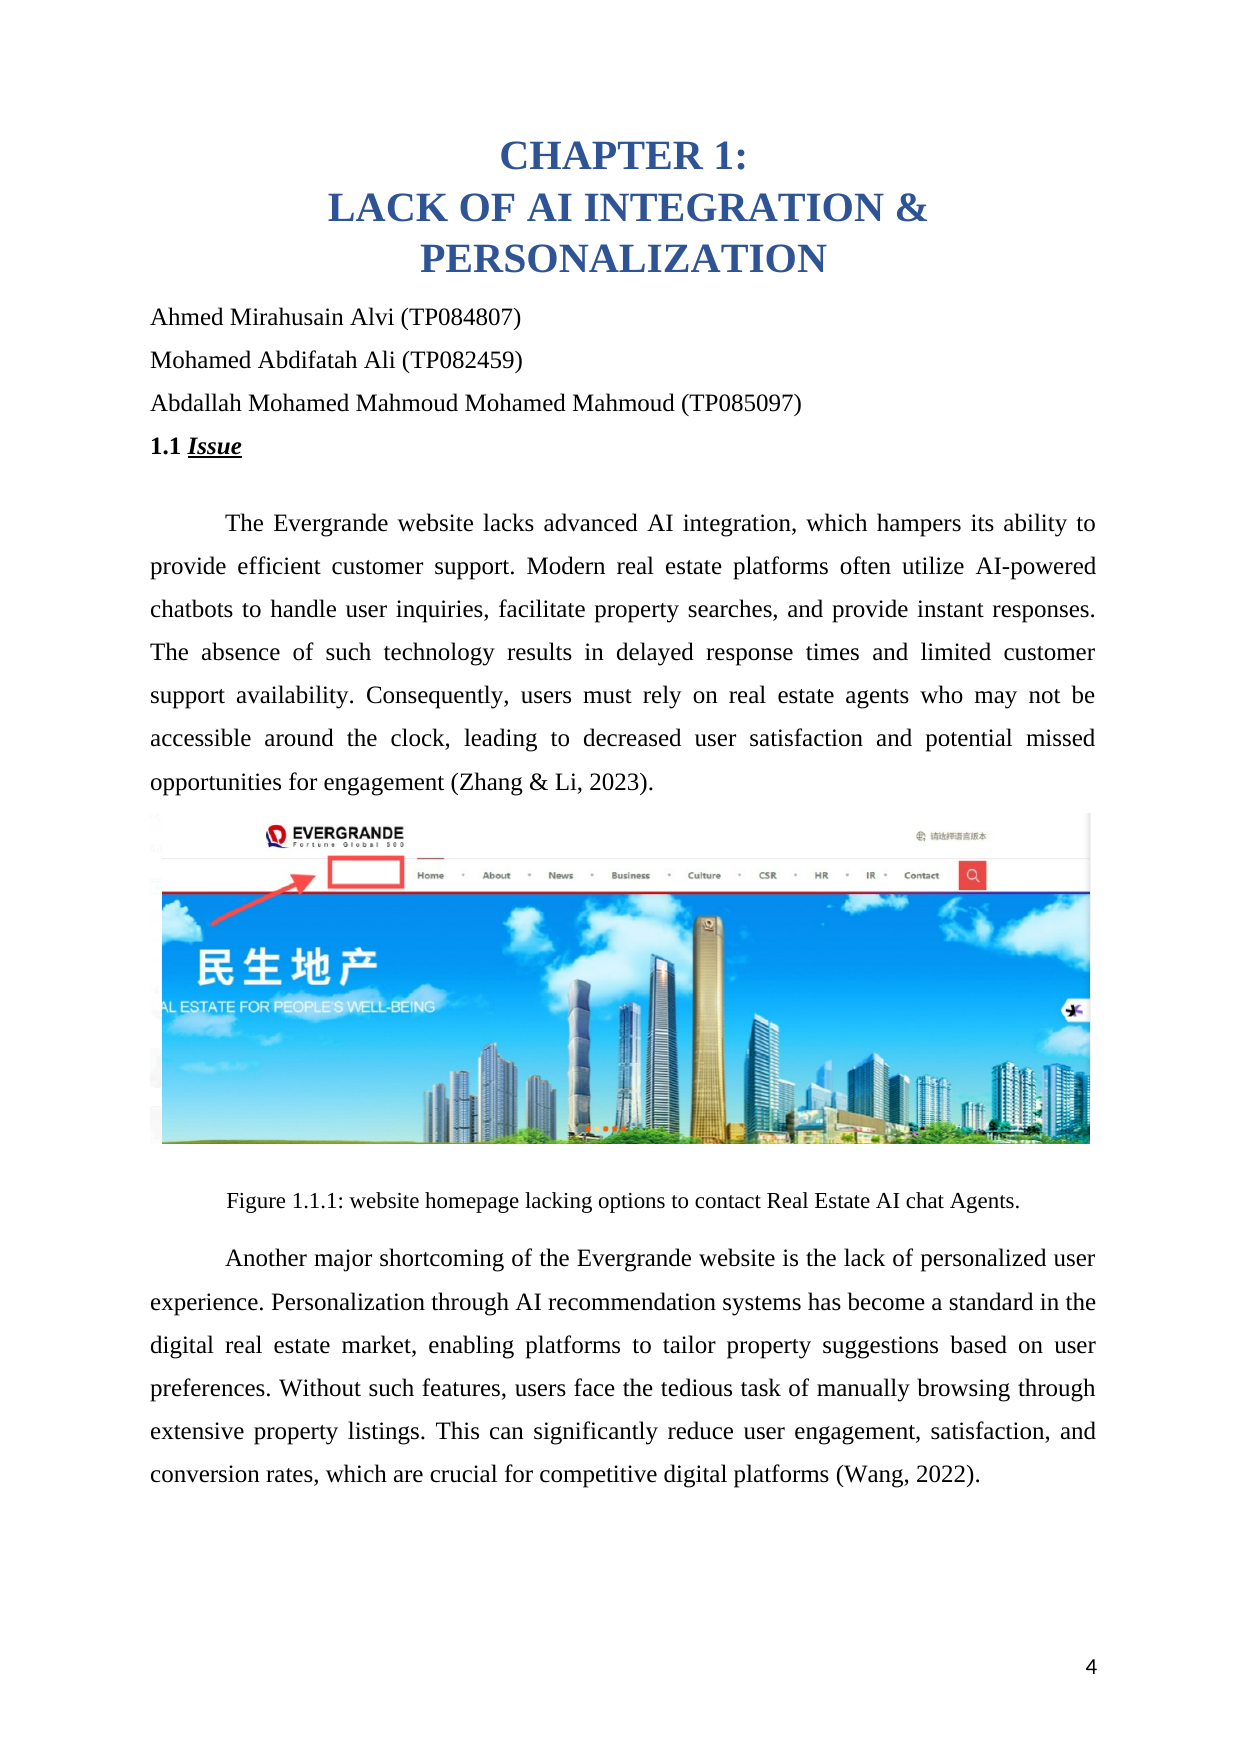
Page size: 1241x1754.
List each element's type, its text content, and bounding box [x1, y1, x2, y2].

text Ahmed Mirahusain Alvi (TP084807) Mohamed Abdifatah Ali (TP082459) Abdallah Mohamed Mahmoud Mohamed Mahmoud (TP085097) 1.1 Issue [150, 302, 1050, 460]
picture [150, 813, 1091, 1144]
text CHAPTER 1: LACK OF AI INTEGRATION & PERSONALIZATION [150, 130, 1097, 282]
text The Evergrande website lacks advanced AI integration, which hampers its ability to provide efficient customer support. Modern real estate platforms often utilize AI-powered chatbots to handle user inquiries, facilitate property searches, and provide instant responses. The absence of such technology results in delayed response times and limited customer support availability. Consequently, users must rely on real estate agents who may not be accessible around the clock, leading to decreased user satisfaction and potential missed opportunities for engagement (Zhang & Li, 2023). [150, 491, 1097, 795]
text Another major shortcoming of the Evergrande website is the lack of personalized user experience. Personalization through AI recommendation systems has become a standard in the digital real estate market, enabling platforms to tailor property suggestions based on user preferences. Without such features, users face the tedious task of manually browsing through extensive property listings. This can significantly reduce user engagement, satisfaction, and conversion rates, which are crucial for competitive digital platforms (Wang, 2022). [150, 1243, 1097, 1488]
